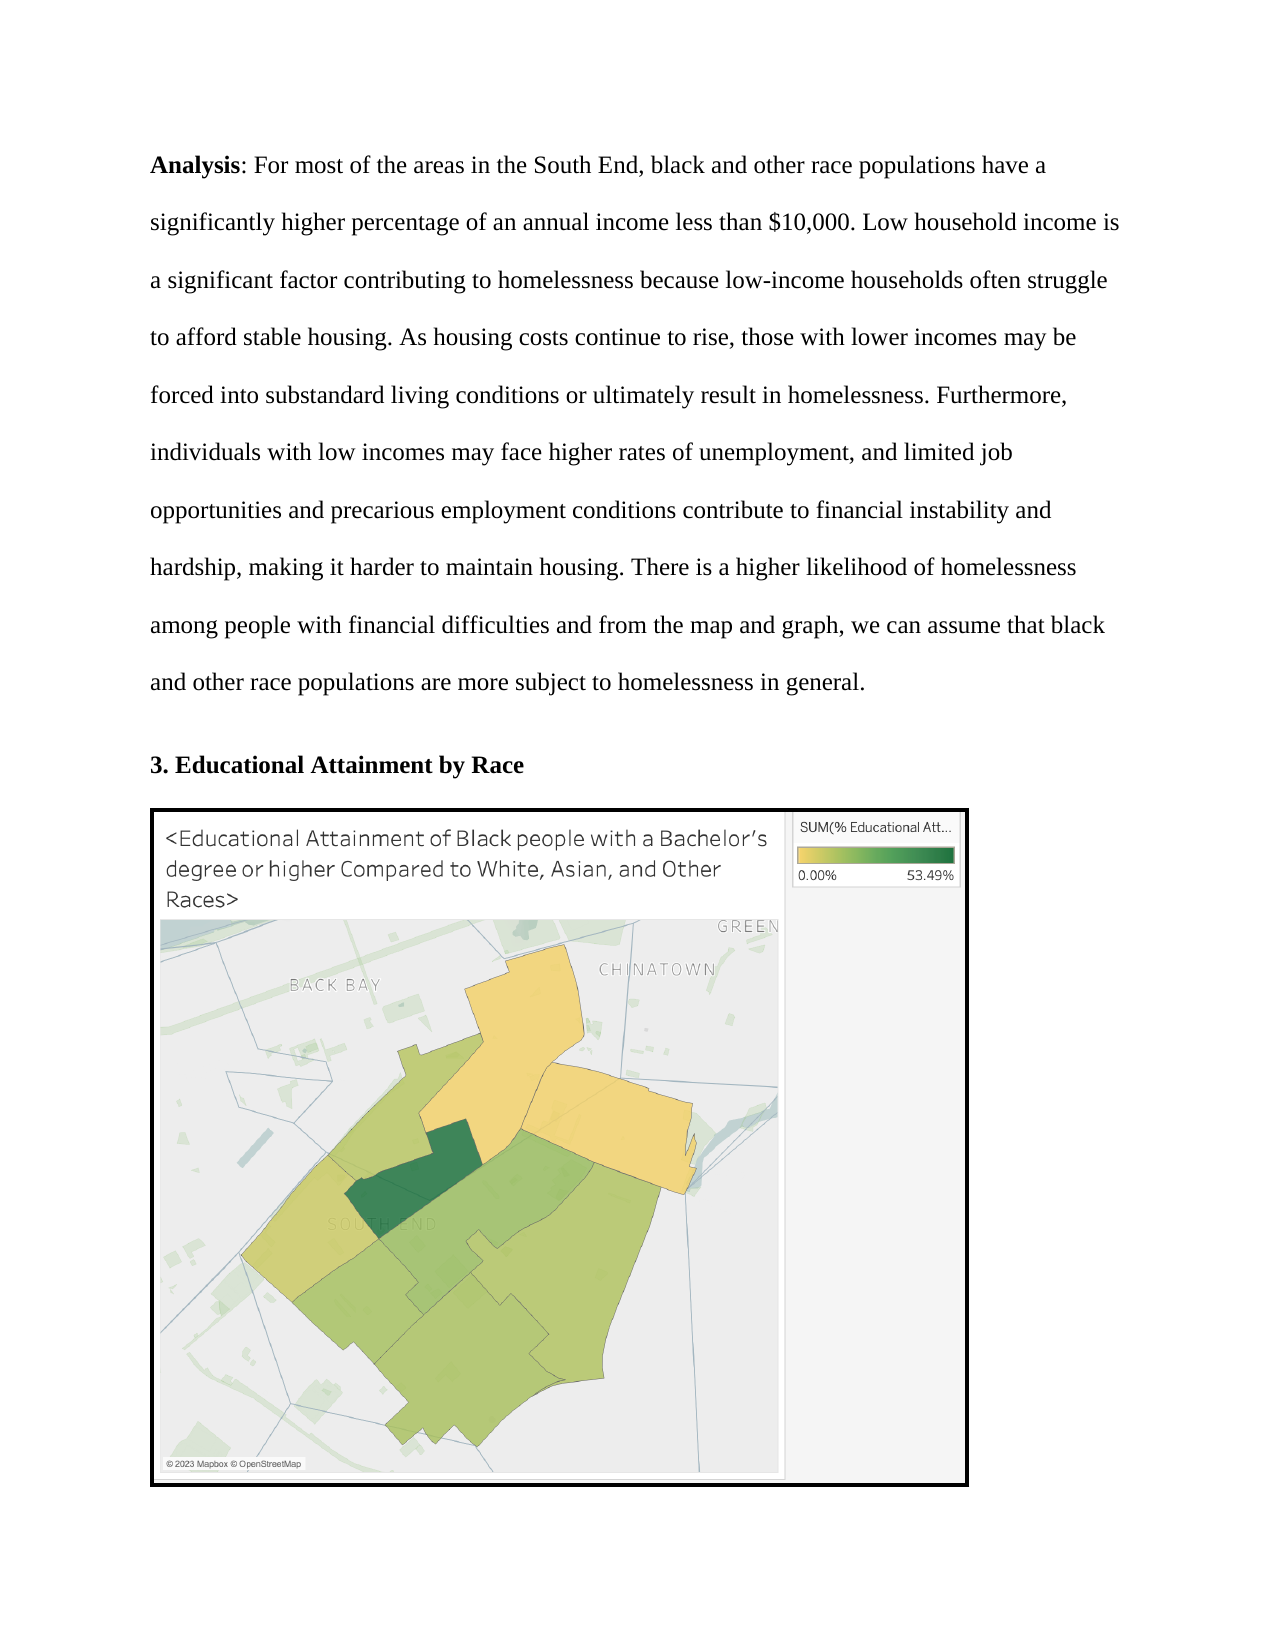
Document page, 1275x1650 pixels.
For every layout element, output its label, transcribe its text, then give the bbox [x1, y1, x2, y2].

text 3. Educational Attainment by Race [150, 750, 1125, 779]
picture [154, 812, 965, 1483]
text Analysis: For most of the areas in the South End, black and other race populations have a significantly higher percentage of an annual income less than $10,000. Low household income is a significant factor contributing to homelessness because low-income households often struggle to afford stable housing. As housing costs continue to rise, those with lower incomes may be forced into substandard living conditions or ultimately result in homelessness. Furthermore, individuals with low incomes may face higher rates of unemployment, and limited job opportunities and precarious employment conditions contribute to financial instability and hardship, making it harder to maintain housing. There is a higher likelihood of homelessness among people with financial difficulties and from the map and graph, we can assume that black and other race populations are more subject to homelessness in general. [150, 150, 1125, 696]
